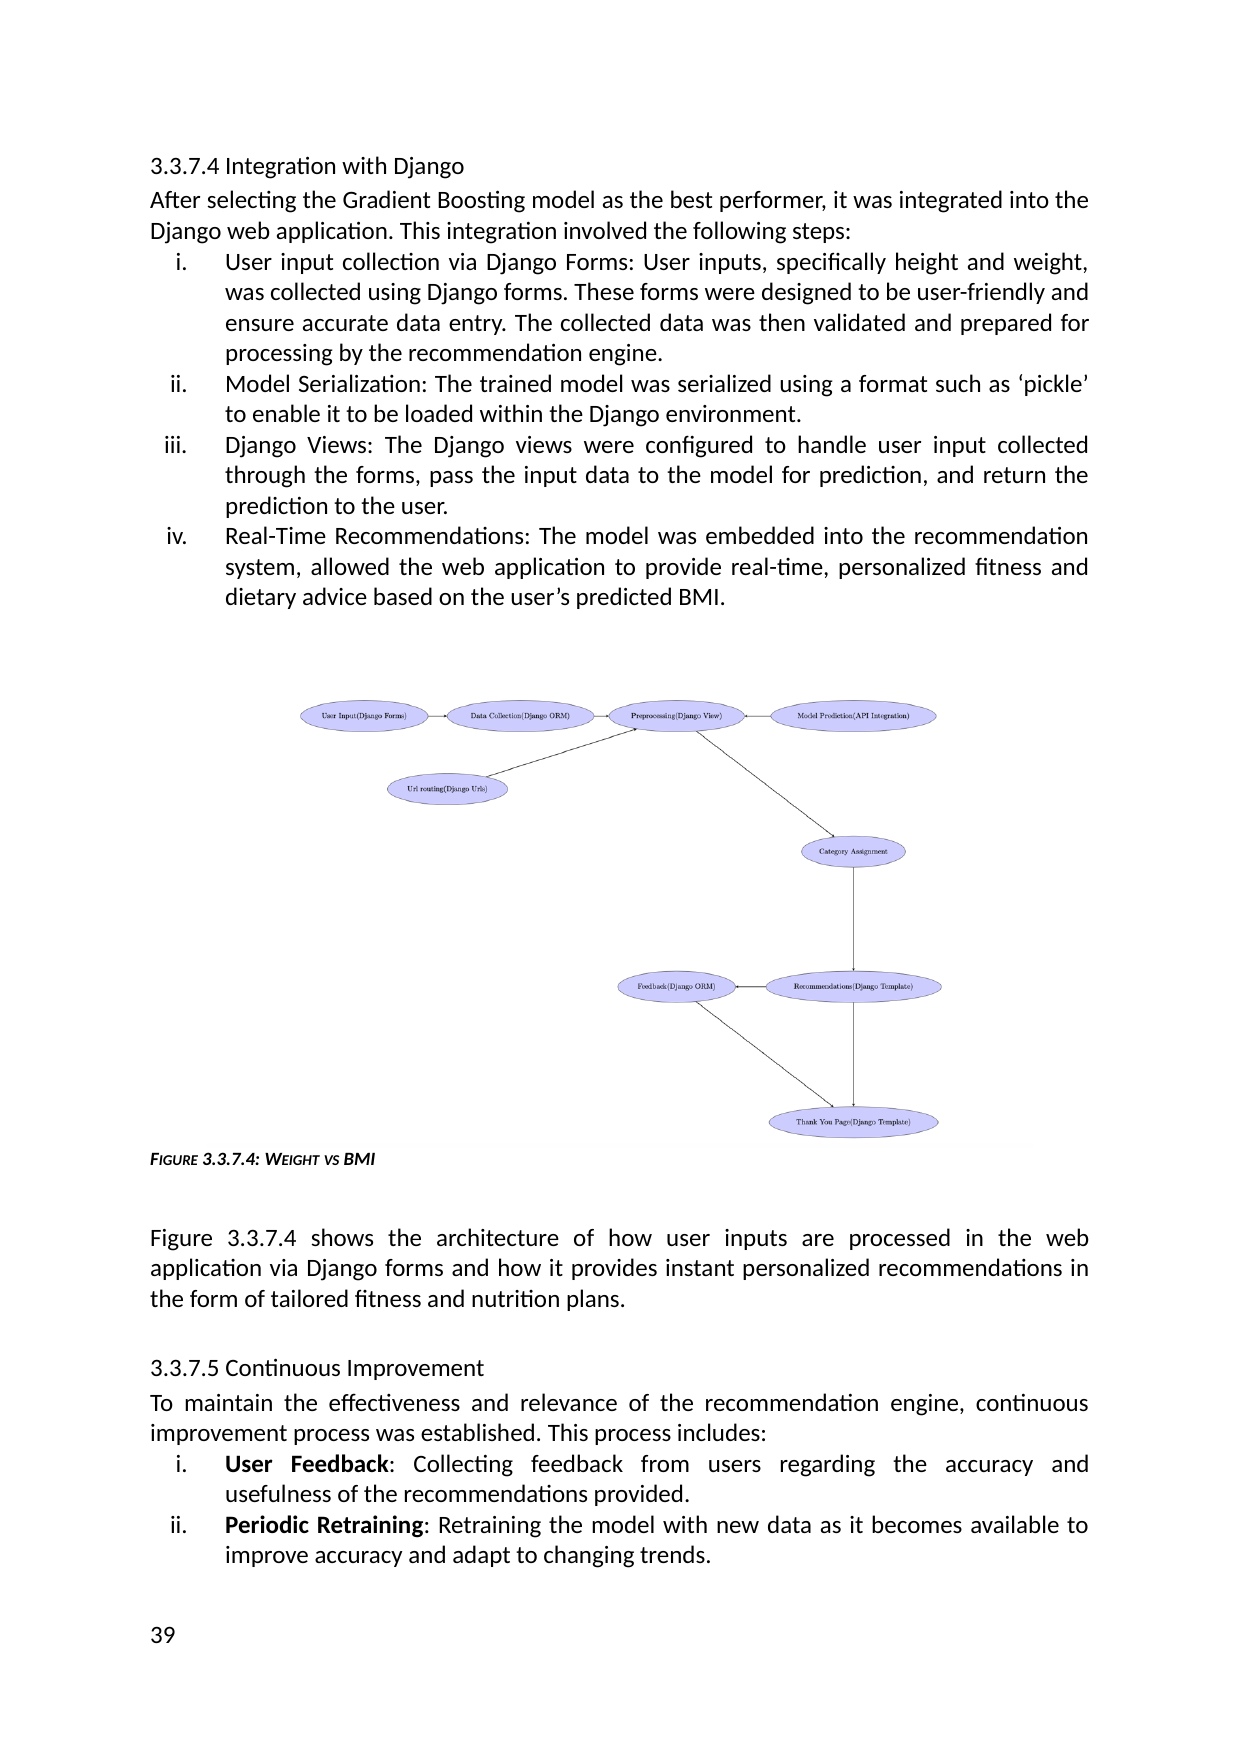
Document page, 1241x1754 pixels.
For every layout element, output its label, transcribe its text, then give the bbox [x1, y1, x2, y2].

list Model Serialization: The trained model was serialized using a format such as ‘pickle’ to enable it to be loaded within the Django environment. [187, 368, 1090, 429]
list Periodic Retraining: Retraining the model with new data as it becomes available to improve accuracy and adapt to changing trends. [187, 1509, 1090, 1570]
text After selecting the Gradient Boosting model as the best performer, it was integrated into the Django web application. This integration involved the following steps: [150, 185, 1090, 246]
list User Feedback: Collecting feedback from users regarding the accuracy and usefulness of the recommendations provided. [187, 1448, 1090, 1509]
subtitle 3.3.7.5 Continuous Improvement [150, 1352, 1090, 1383]
list User input collection via Django Forms: User inputs, specifically height and weight, was collected using Django forms. These forms were designed to be user-friendly and ensure accurate data entry. The collected data was then validated and prepared for processing by the recommendation engine. [187, 246, 1090, 368]
list Real-Time Recommendations: The model was embedded into the recommendation system, allowed the web application to provide real-time, personalized fitness and dietary advice based on the user’s predicted BMI. [187, 520, 1090, 612]
text Figure 3.3.7.4: Weight vs BMI [150, 1148, 1090, 1171]
subtitle Integration with Django [150, 150, 1090, 181]
list Django Views: The Django views were configured to handle user input collected through the forms, pass the input data to the model for prediction, and return the prediction to the user. [187, 429, 1090, 520]
text To maintain the effectiveness and relevance of the recommendation engine, continuous improvement process was established. This process includes: [150, 1387, 1090, 1448]
text Figure 3.3.7.4 shows the architecture of how user inputs are processed in the web application via Django forms and how it provides instant personalized recommendations in the form of tailored fitness and nutrition plans. [150, 1222, 1090, 1313]
picture [207, 642, 1033, 1148]
